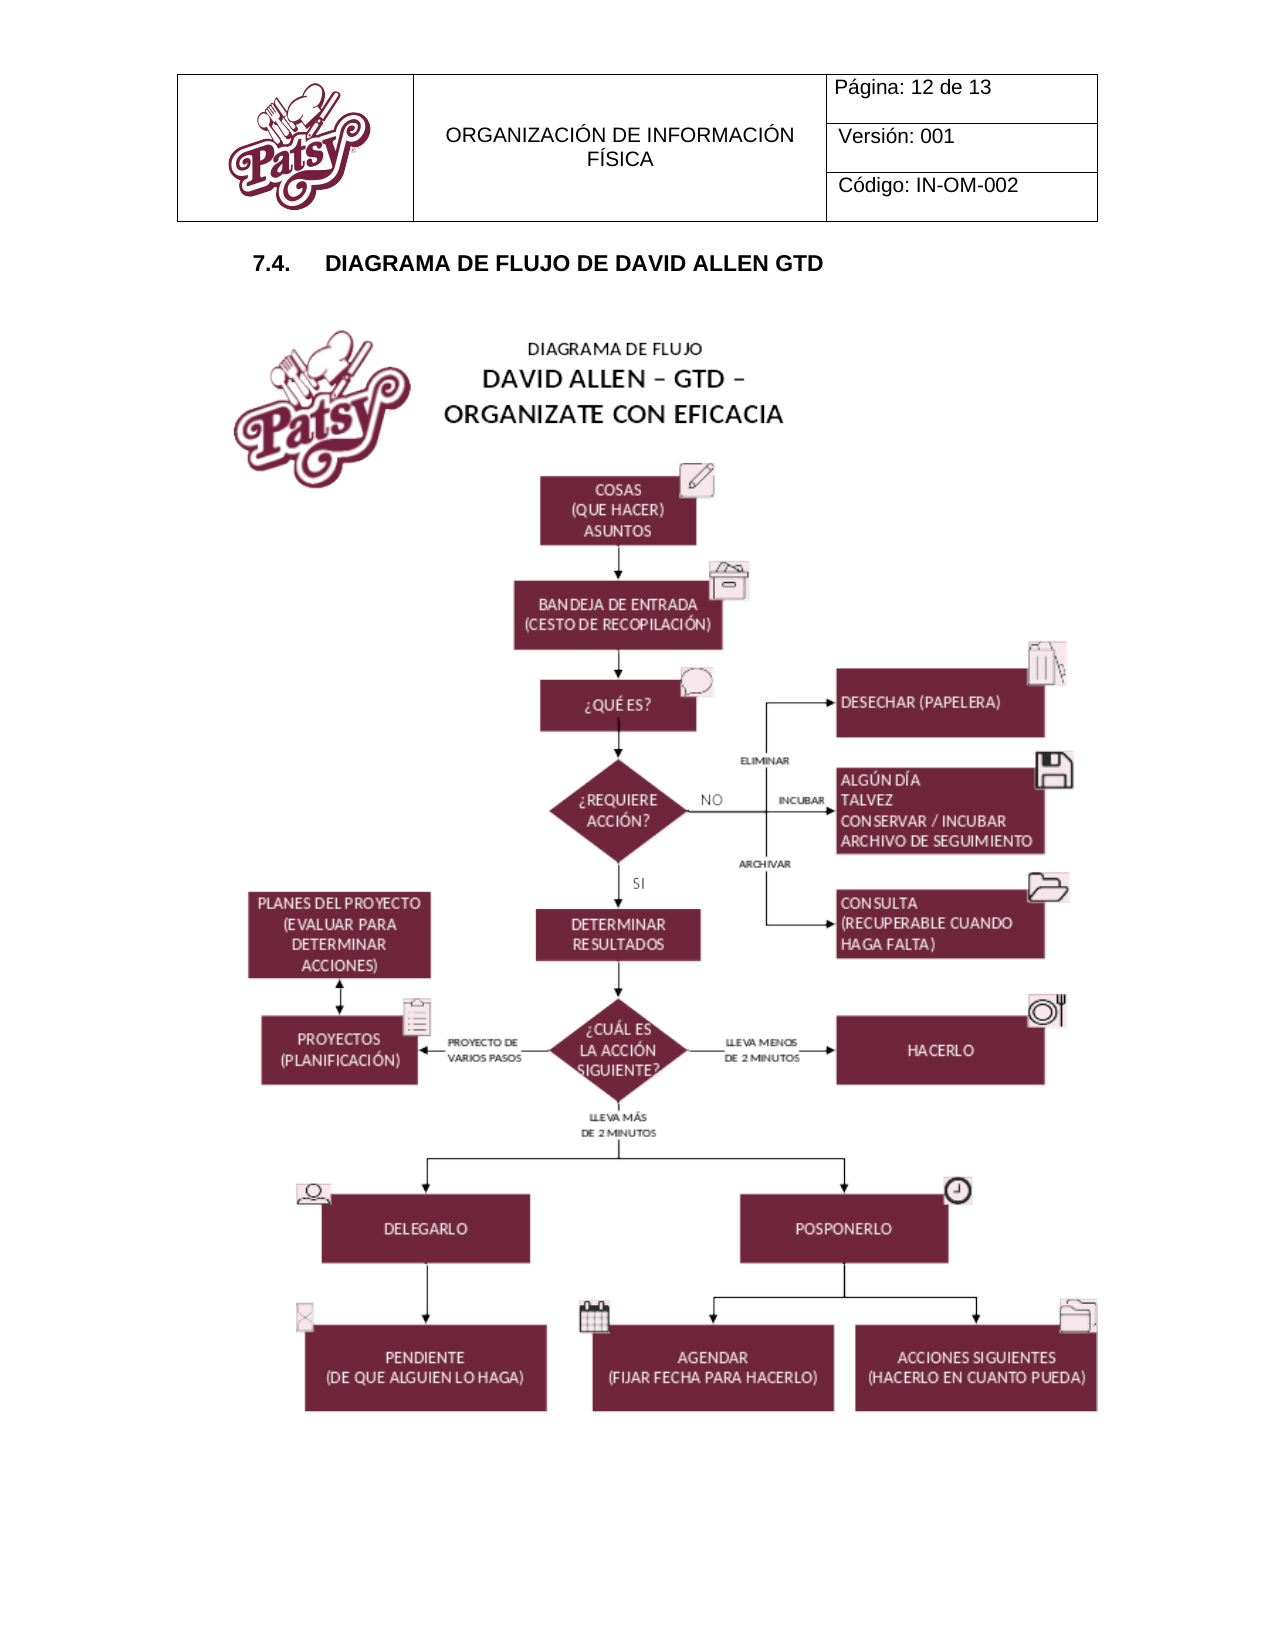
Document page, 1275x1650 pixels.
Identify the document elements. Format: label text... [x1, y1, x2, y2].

picture [223, 79, 375, 216]
subtitle DIAGRAMA DE FLUJO DE DAVID ALLEN GTD [252, 250, 1098, 276]
